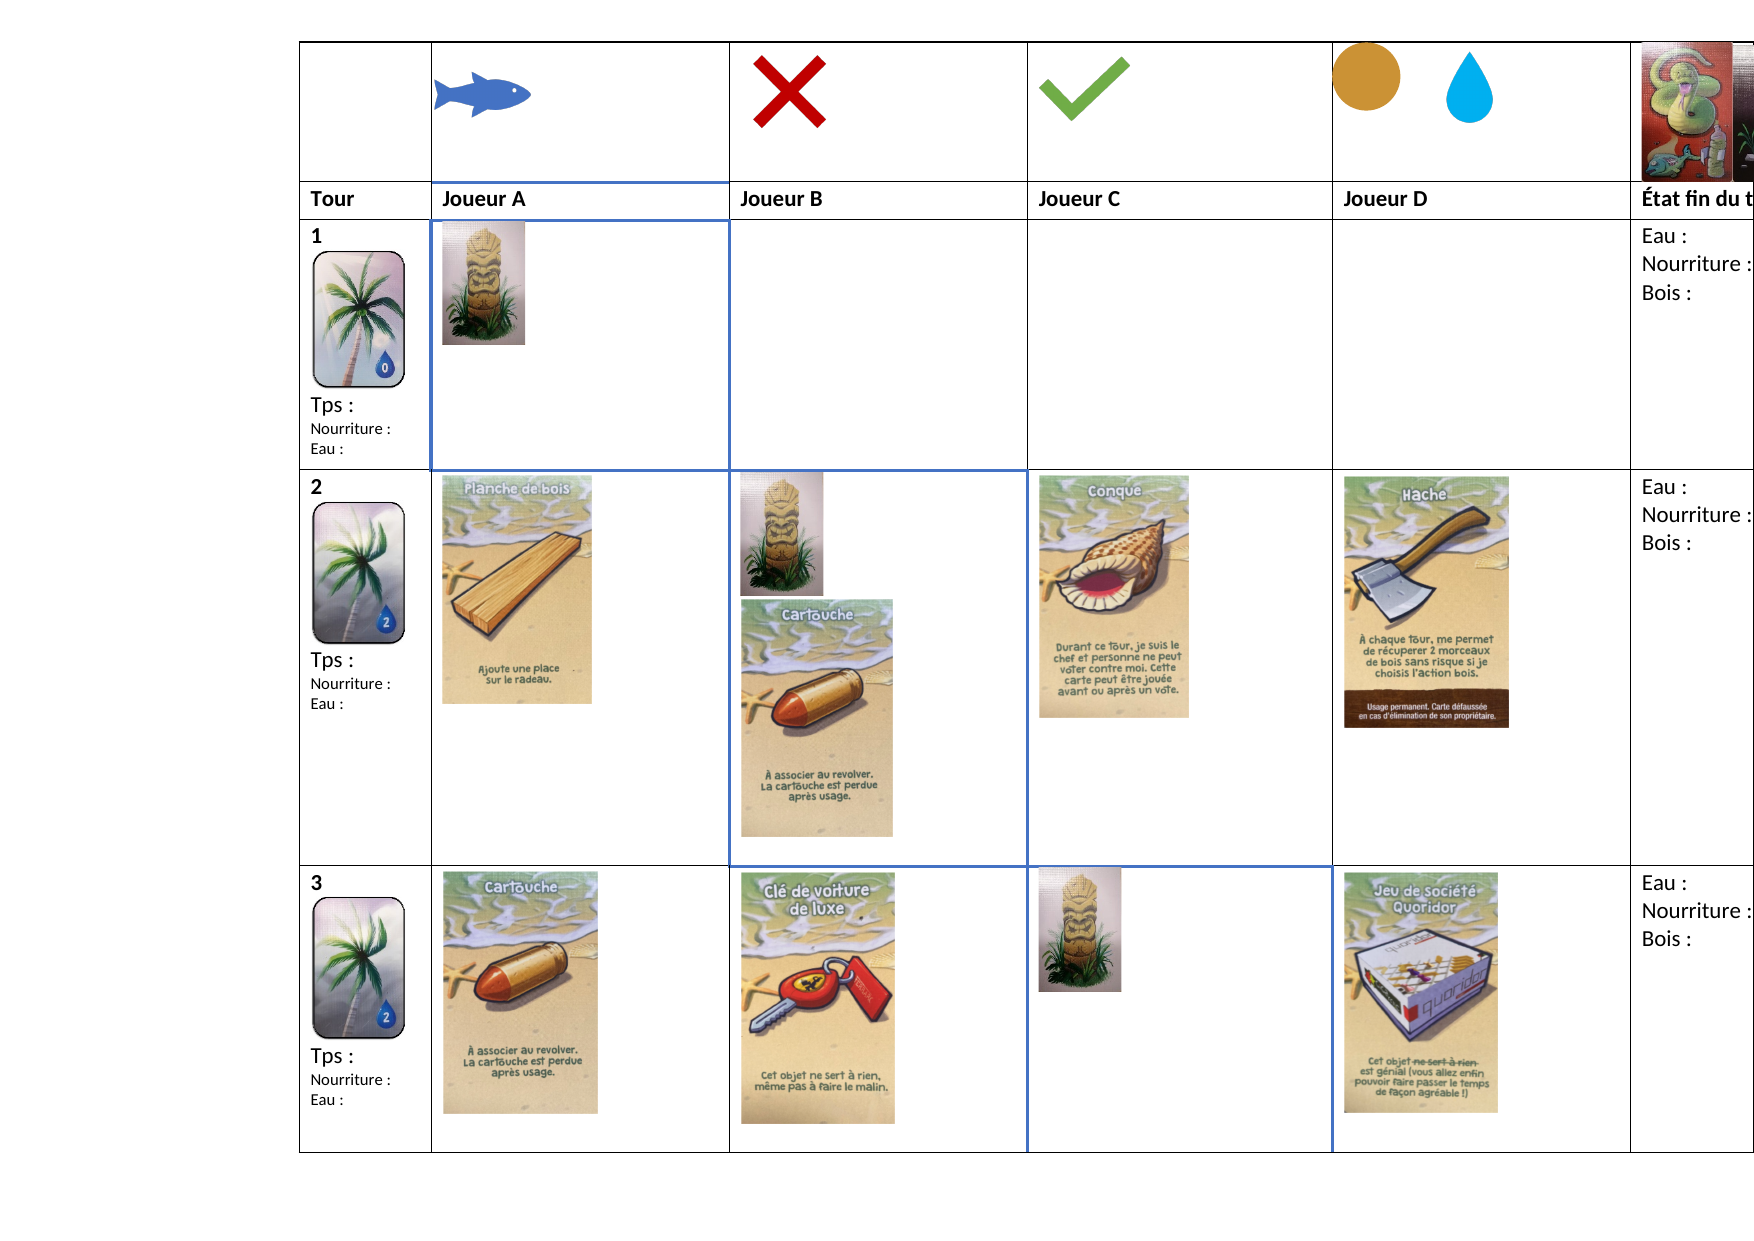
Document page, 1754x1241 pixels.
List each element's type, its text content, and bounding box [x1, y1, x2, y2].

table_cell [730, 868, 1026, 1152]
table_header [1631, 43, 1641, 181]
picture [444, 872, 598, 1114]
picture [443, 476, 591, 704]
table_cell [433, 222, 728, 469]
table_cell [1333, 220, 1630, 469]
table_cell [1333, 470, 1630, 865]
table_cell 1 Tps : Nourriture : Eau : [300, 220, 429, 469]
picture [310, 500, 406, 646]
table_cell [1029, 868, 1331, 1152]
picture [742, 600, 893, 837]
table_header [1333, 43, 1630, 181]
picture [1040, 476, 1189, 718]
picture [1038, 42, 1131, 135]
picture [1038, 867, 1122, 992]
table_header [300, 43, 431, 181]
table_cell Eau : Nourriture : Bois : [1631, 470, 1753, 865]
table_header [730, 43, 1027, 181]
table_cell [300, 866, 431, 1152]
picture [442, 221, 526, 345]
table_cell [1029, 470, 1332, 865]
table_cell Eau : Nourriture : Bois : [1631, 220, 1753, 469]
table_cell Joueur C [1028, 182, 1332, 218]
picture [431, 42, 535, 147]
picture [1345, 477, 1509, 728]
table_cell Joueur A [432, 184, 729, 218]
table_cell 2 Tps : Nourriture : Eau : [300, 470, 431, 865]
table_header [1028, 43, 1332, 181]
picture [310, 896, 406, 1041]
picture [1425, 42, 1514, 132]
picture [740, 42, 839, 141]
table_cell Joueur D [1333, 182, 1630, 218]
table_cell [1631, 866, 1753, 1152]
table_header [432, 43, 729, 181]
picture [742, 873, 895, 1124]
picture [310, 249, 406, 390]
table_cell [1334, 866, 1630, 1152]
table_cell État fin du tour [1631, 182, 1753, 218]
table_cell Joueur B [730, 182, 1027, 218]
table_cell [432, 866, 729, 1152]
picture [1345, 873, 1498, 1113]
table_cell [1028, 220, 1332, 469]
picture [740, 472, 824, 596]
picture [1641, 42, 1754, 182]
table_cell [731, 220, 1027, 469]
table_cell Tour [300, 182, 431, 218]
table_cell [432, 472, 728, 865]
table_cell [731, 472, 1026, 865]
